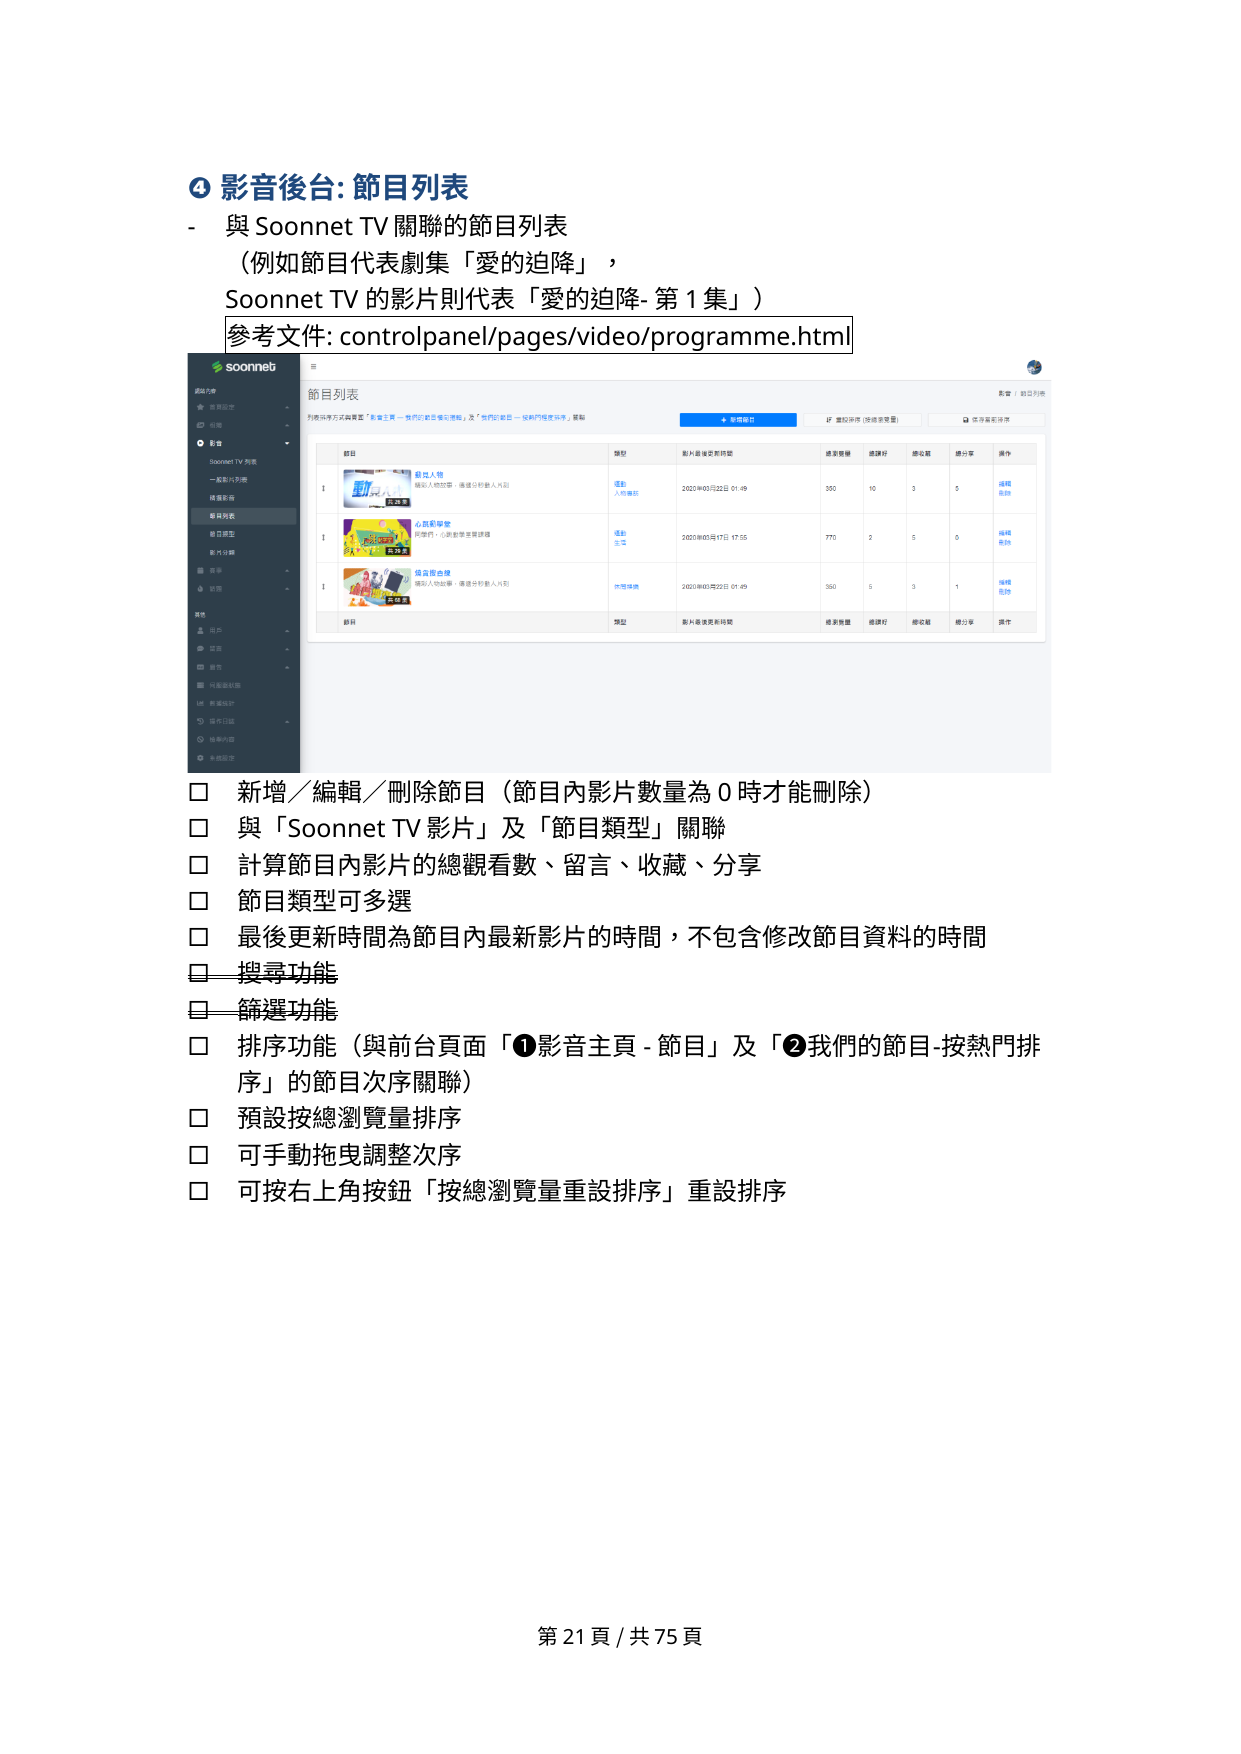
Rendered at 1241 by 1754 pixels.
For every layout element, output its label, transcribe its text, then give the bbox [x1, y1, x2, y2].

list 與「Soonnet TV影片」及「節目類型」關聯 [187, 809, 1053, 845]
text ❹ 影音後台: 節目列表 [187, 164, 1053, 207]
list 計算節目內影片的總觀看數、留言、收藏、分享 [187, 845, 1053, 881]
list 篩選功能 [187, 990, 1053, 1026]
list 預設按總瀏覽量排序 [187, 1099, 1053, 1135]
list 新增／編輯／刪除節目（節目內影片數量為0時才能刪除） [187, 773, 1053, 809]
list 最後更新時間為節目內最新影片的時間，不包含修改節目資料的時間 [187, 918, 1053, 954]
list 可手動拖曳調整次序 [187, 1135, 1053, 1171]
list 可按右上角按鈕「按總瀏覽量重設排序」重設排序 [187, 1171, 1053, 1208]
list 搜尋功能 [187, 954, 1053, 990]
list 節目類型可多選 [187, 881, 1053, 918]
list 排序功能（與前台頁面「❶影音主頁 - 節目」及「❷我們的節目-按熱門排序」的節目次序關聯） [187, 1026, 1053, 1099]
list 與Soonnet TV關聯的節目列表 （例如節目代表劇集「愛的迫降」， Soonnet TV 的影片則代表「愛的迫降- 第1集」） 參考文件: controlpanel/pages/video/programme.html [187, 207, 1053, 354]
picture [187, 353, 1052, 773]
